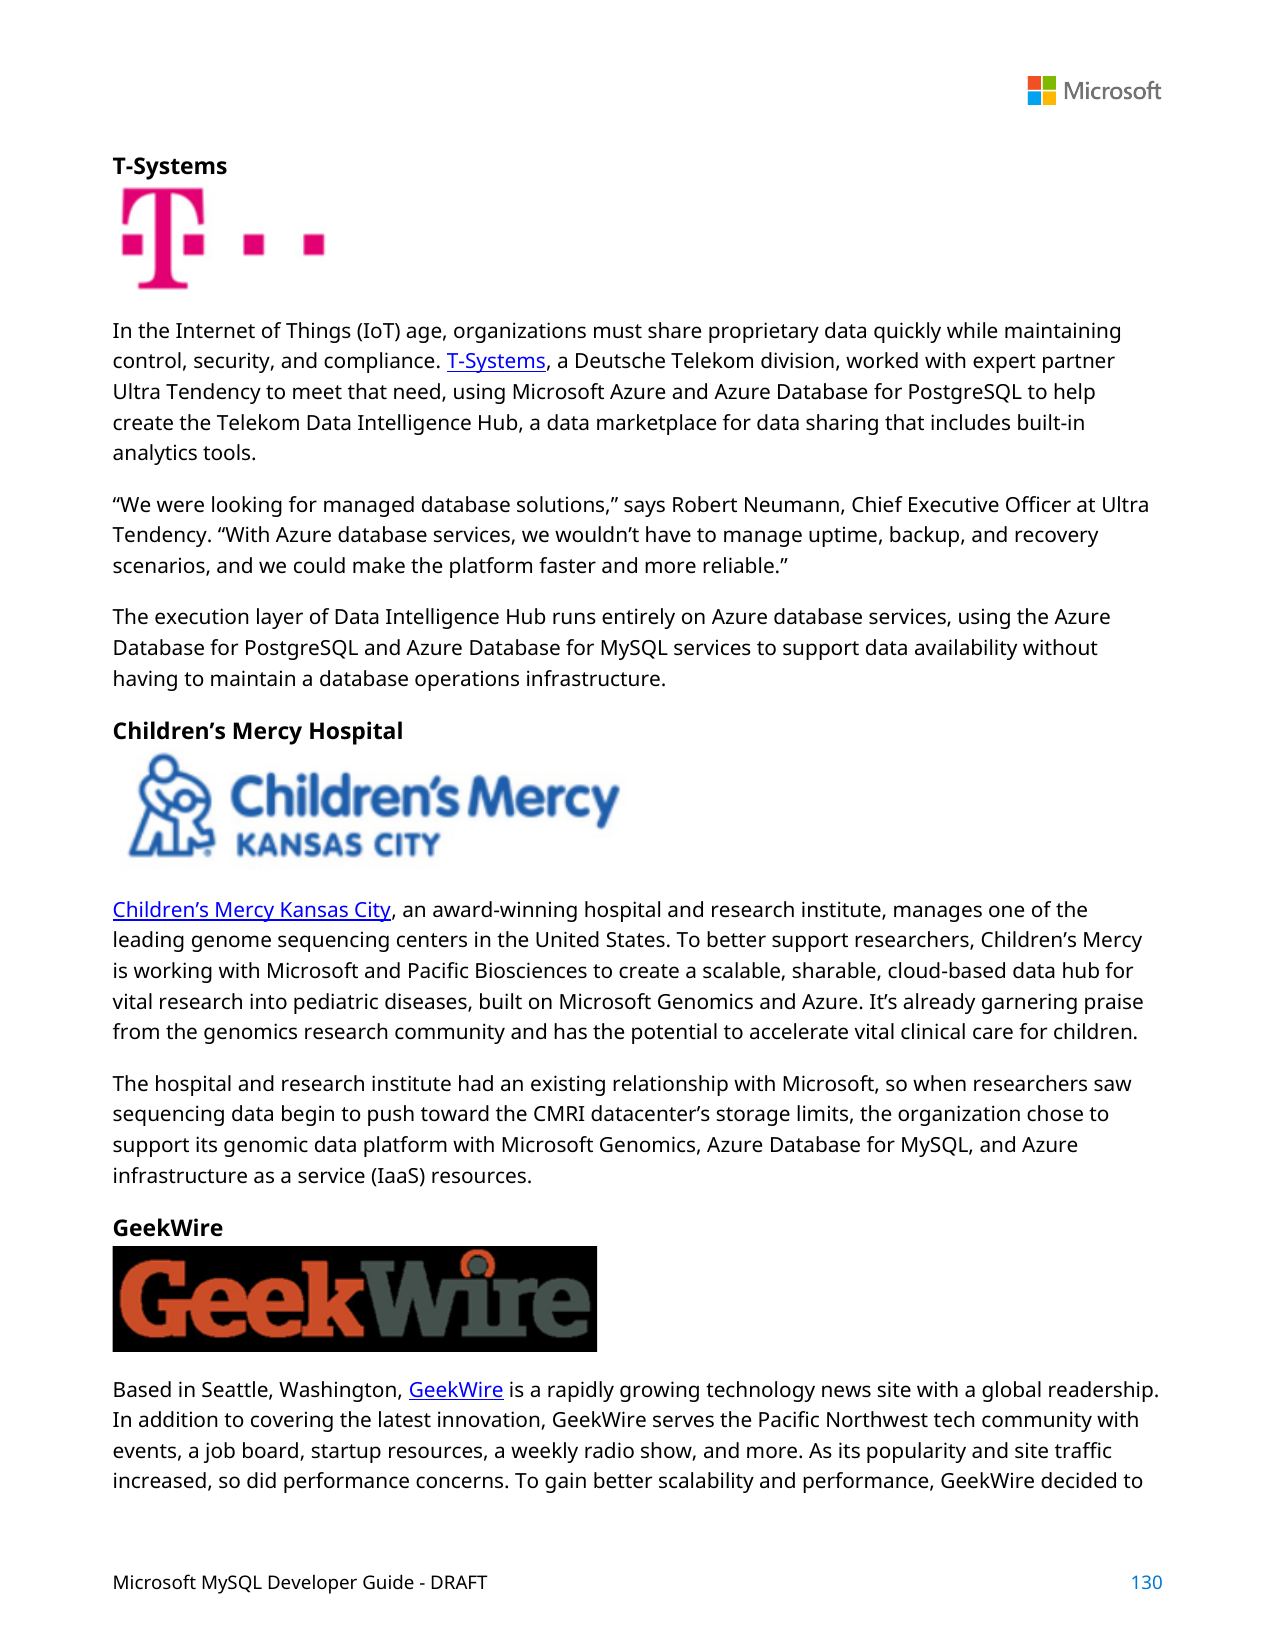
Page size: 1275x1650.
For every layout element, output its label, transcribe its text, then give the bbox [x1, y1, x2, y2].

subtitle Children’s Mercy Hospital [112, 715, 1162, 746]
text Children’s Mercy Kansas City, an award-winning hospital and research institute, manages one of the leading genome sequencing centers in the United States. To better support researchers, Children’s Mercy is working with Microsoft and Pacific Biosciences to create a scalable, sharable, cloud-based data hub for vital research into pediatric diseases, built on Microsoft Genomics and Azure. It’s already garnering praise from the genomics research community and has the potential to accelerate vital clinical care for children. [112, 895, 1162, 1046]
picture [112, 183, 405, 293]
picture [1026, 75, 1163, 107]
picture [112, 748, 628, 872]
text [112, 1375, 1162, 1495]
subtitle T-Systems [112, 150, 1162, 181]
picture [112, 1246, 598, 1352]
text “We were looking for managed database solutions,” says Robert Neumann, Chief Executive Officer at Ultra Tendency. “With Azure database services, we wouldn’t have to manage uptime, backup, and recovery scenarios, and we could make the platform faster and more reliable.” [112, 490, 1162, 579]
text In the Internet of Things (IoT) age, organizations must share proprietary data quickly while maintaining control, security, and compliance. T-Systems, a Deutsche Telekom division, worked with expert partner Ultra Tendency to meet that need, using Microsoft Azure and Azure Database for PostgreSQL to help create the Telekom Data Intelligence Hub, a data marketplace for data sharing that includes built-in analytics tools. [112, 316, 1162, 467]
text The hospital and research institute had an existing relationship with Microsoft, so when researchers saw sequencing data begin to push toward the CMRI datacenter’s storage limits, the organization chose to support its genomic data platform with Microsoft Genomics, Azure Database for MySQL, and Azure infrastructure as a service (IaaS) resources. [112, 1069, 1162, 1189]
text The execution layer of Data Intelligence Hub runs entirely on Azure database services, using the Azure Database for PostgreSQL and Azure Database for MySQL services to support data availability without having to maintain a database operations infrastructure. [112, 602, 1162, 692]
subtitle GeekWire [112, 1212, 1162, 1243]
